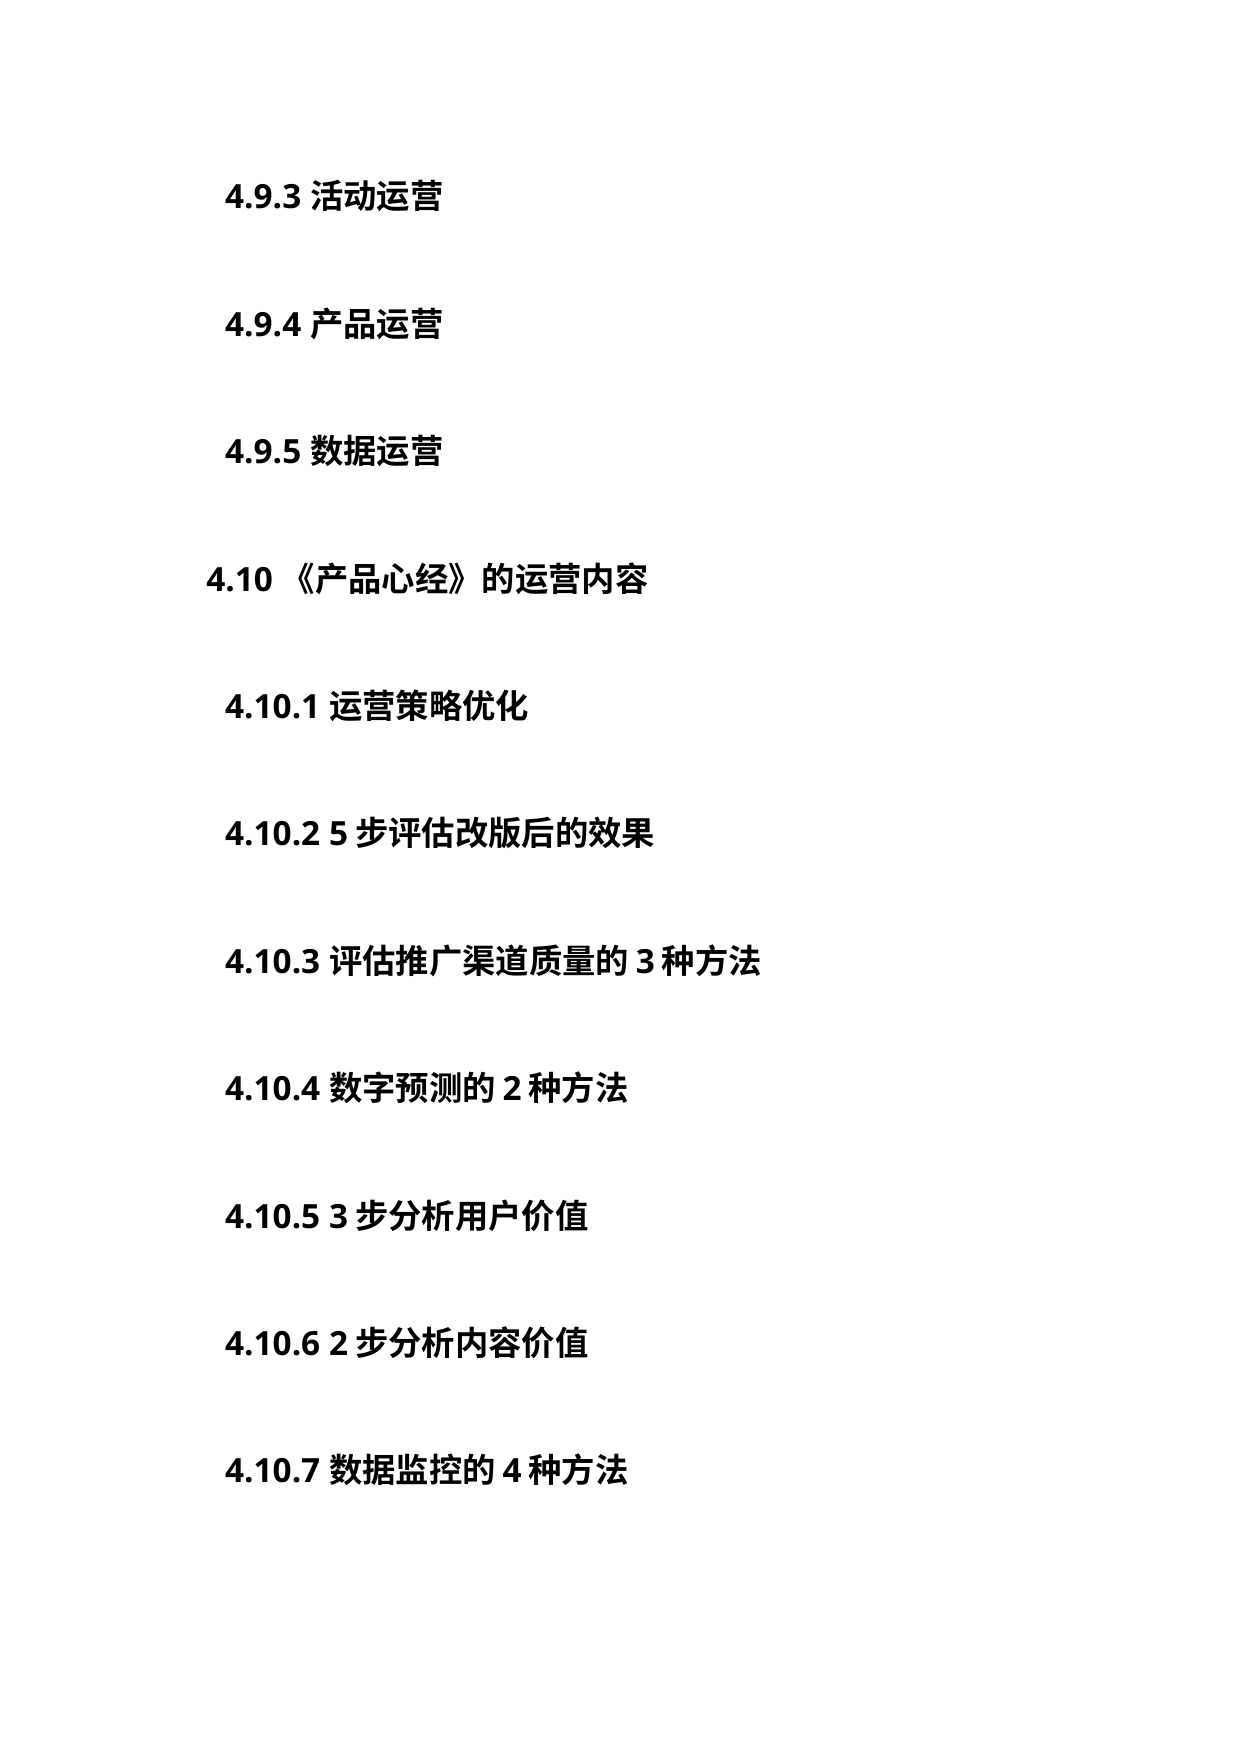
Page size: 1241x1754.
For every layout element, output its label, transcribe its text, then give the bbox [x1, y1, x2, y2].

text 数据运营 [225, 417, 1053, 482]
text 5步评估改版后的效果 [225, 799, 1053, 864]
text 产品运营 [225, 289, 1053, 354]
text 运营策略优化 [225, 672, 1053, 737]
text 数据监控的4种方法 [225, 1436, 1053, 1501]
text 活动运营 [225, 162, 1053, 227]
text 《产品心经》的运营内容 [206, 544, 1053, 609]
text 2步分析内容价值 [225, 1308, 1053, 1373]
text 数字预测的2种方法 [225, 1054, 1053, 1119]
text 3步分析用户价值 [225, 1181, 1053, 1246]
text 评估推广渠道质量的3种方法 [225, 926, 1053, 991]
